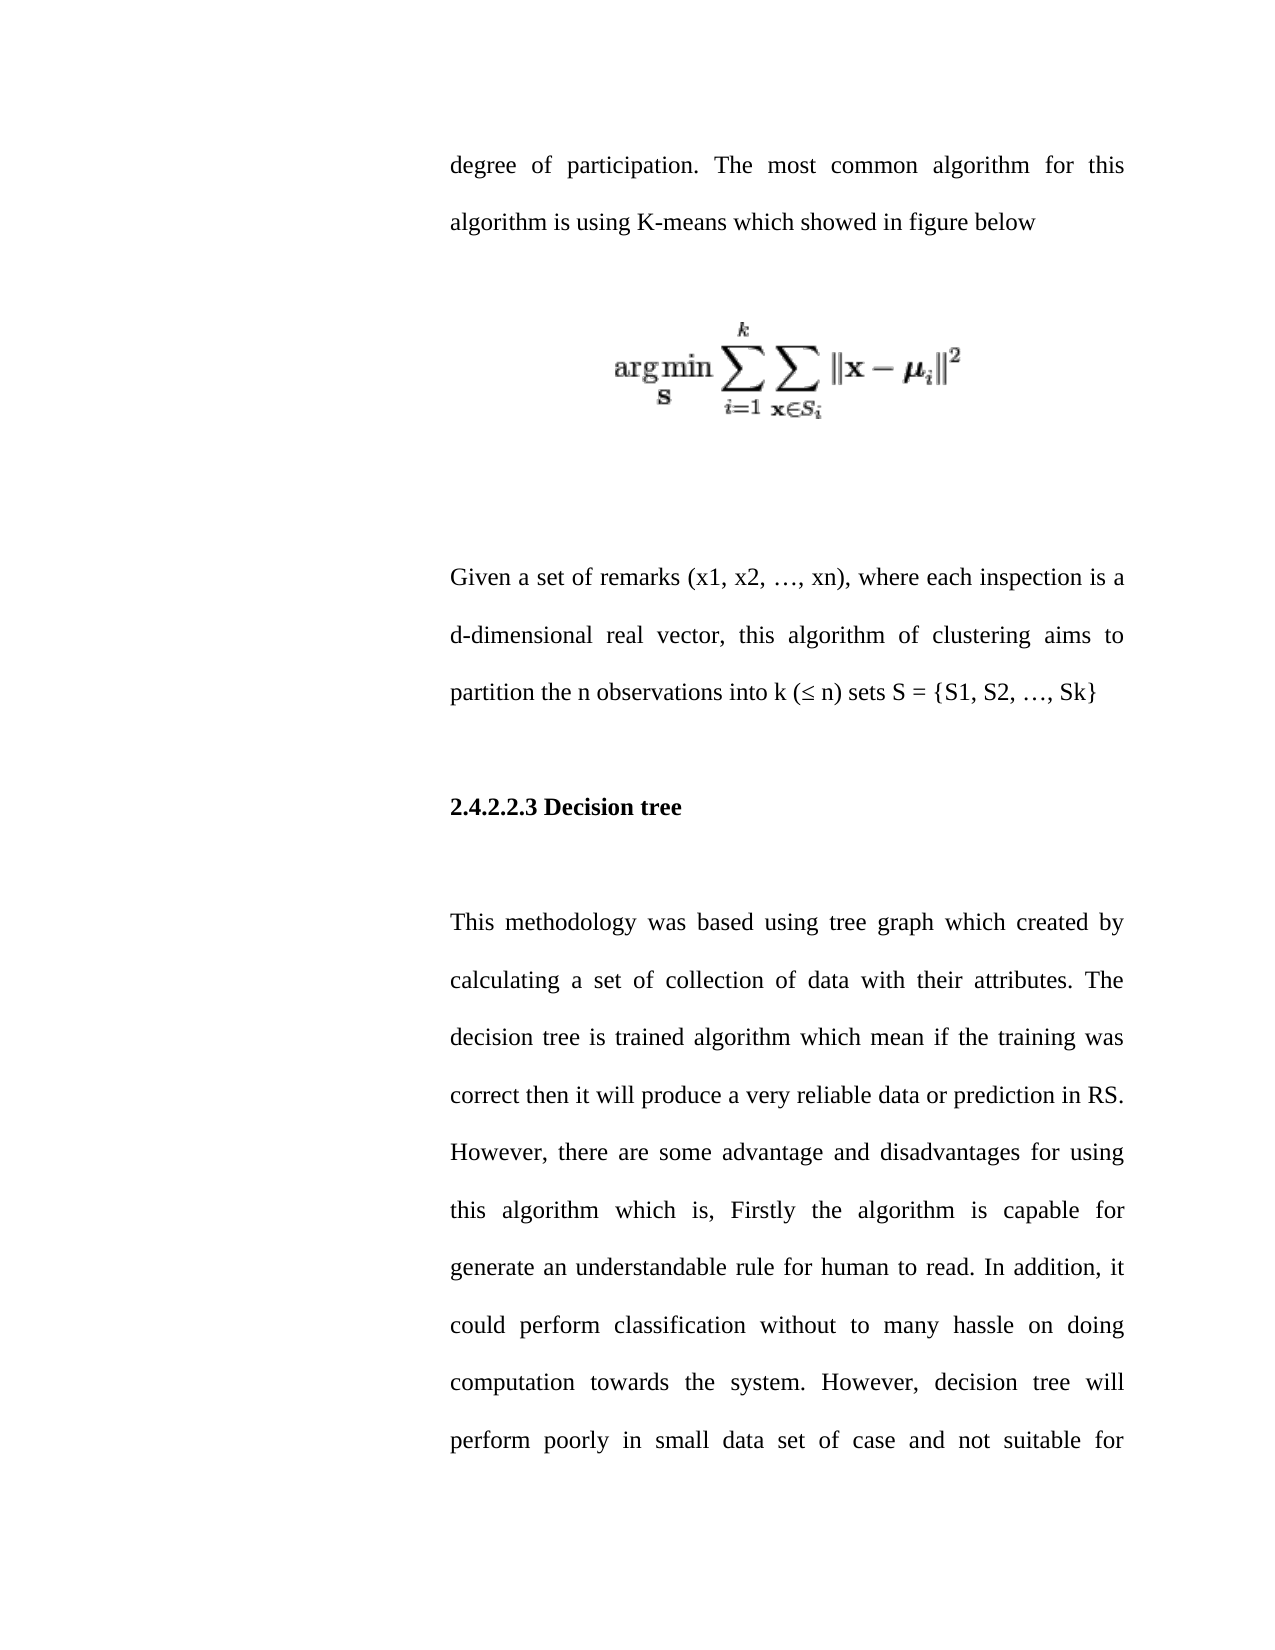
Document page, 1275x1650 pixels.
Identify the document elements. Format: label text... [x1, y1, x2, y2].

text 2.4.2.2.3 Decision tree [450, 792, 1125, 821]
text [450, 907, 1125, 1453]
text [450, 150, 1125, 236]
picture [614, 322, 961, 419]
text Given a set of remarks (x1, x2, …, xn), where each inspection is a d-dimensional real vector, this algorithm of clustering aims to partition the n observations into k (≤ n) sets S = {S1, S2, …, Sk} [450, 562, 1125, 706]
